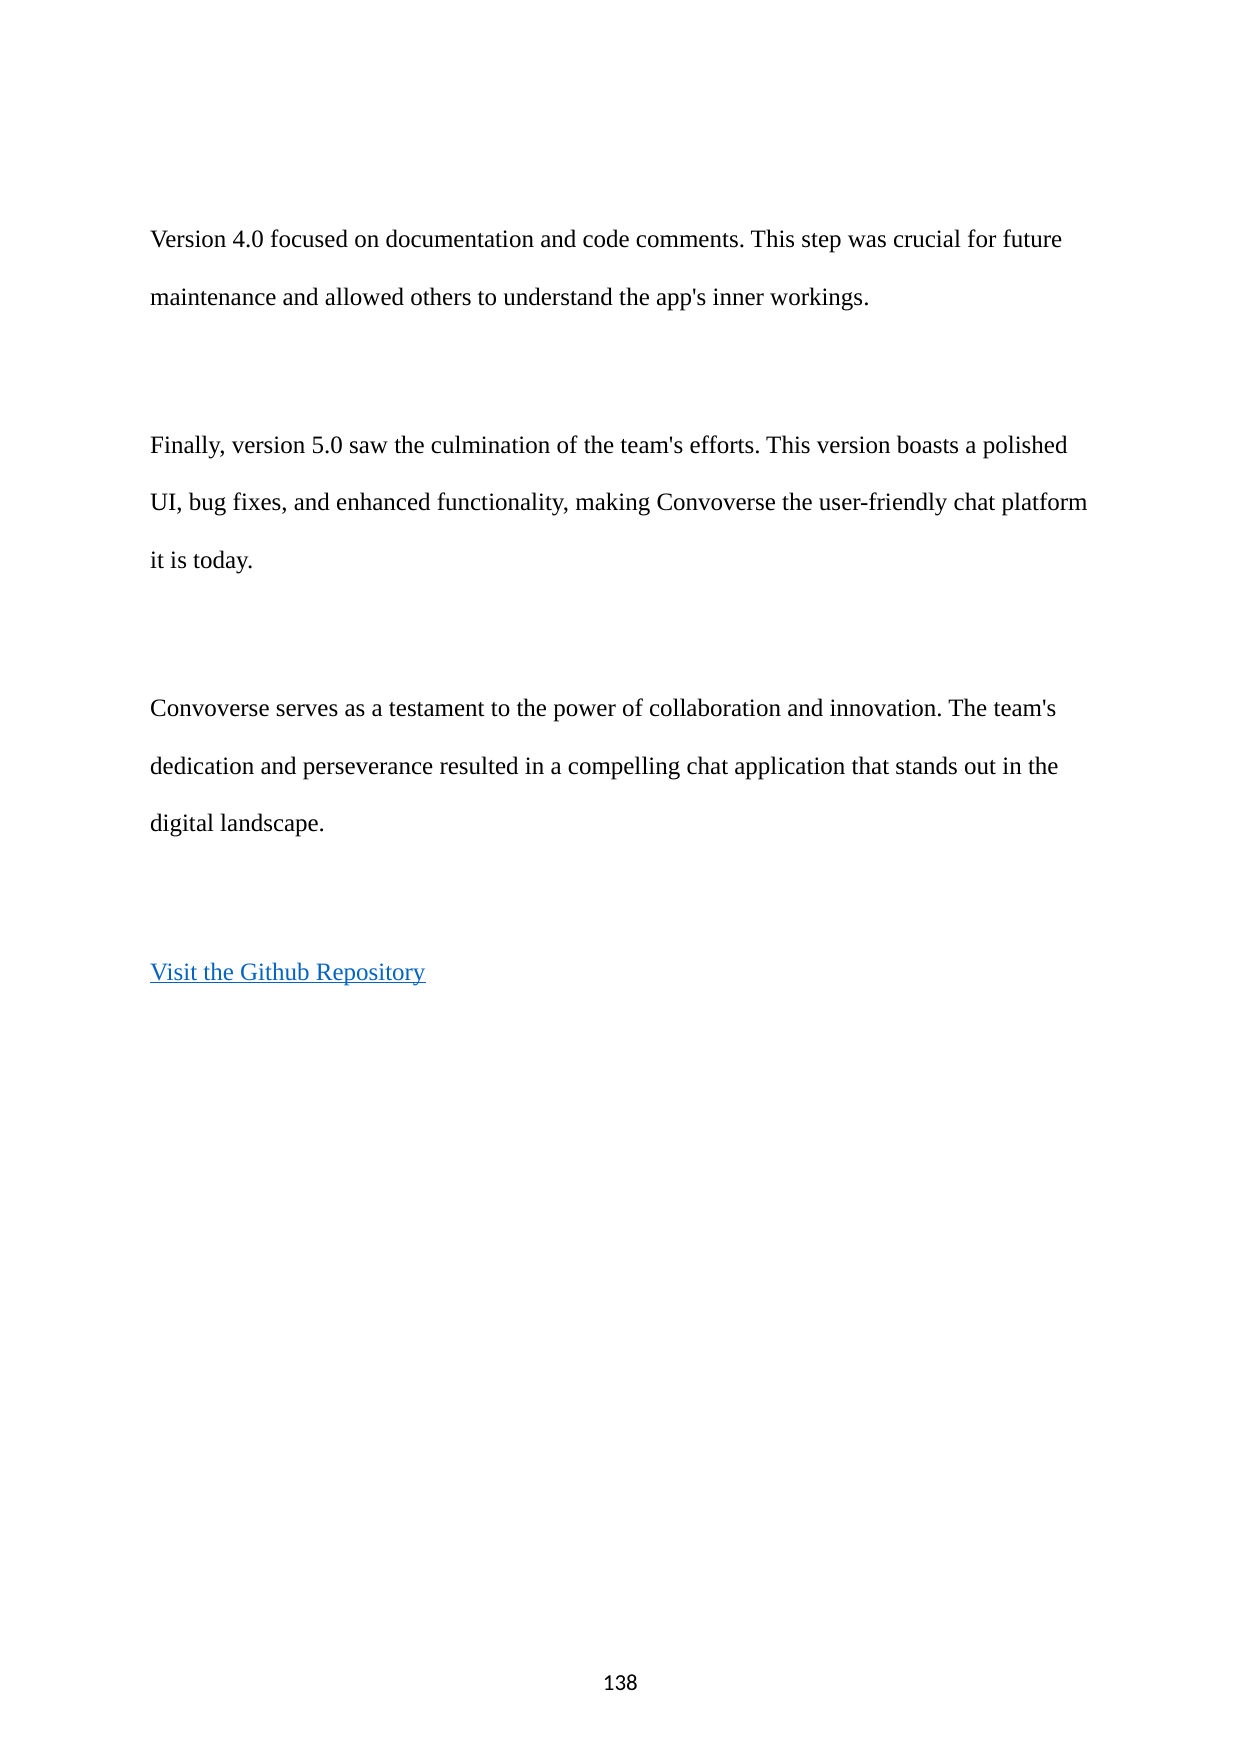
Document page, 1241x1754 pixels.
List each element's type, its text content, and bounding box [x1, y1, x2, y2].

text Version 4.0 focused on documentation and code comments. This step was crucial for future maintenance and allowed others to understand the app's inner workings. [150, 224, 1090, 310]
text Convoverse serves as a testament to the power of collaboration and innovation. The team's dedication and perseverance resulted in a compelling chat application that stands out in the digital landscape. [150, 693, 1090, 837]
text Finally, version 5.0 saw the culmination of the team's efforts. This version boasts a polished UI, bug fixes, and enhanced functionality, making Convoverse the user-friendly chat platform it is today. [150, 430, 1090, 574]
text Visit the Github Repository [150, 957, 1090, 985]
